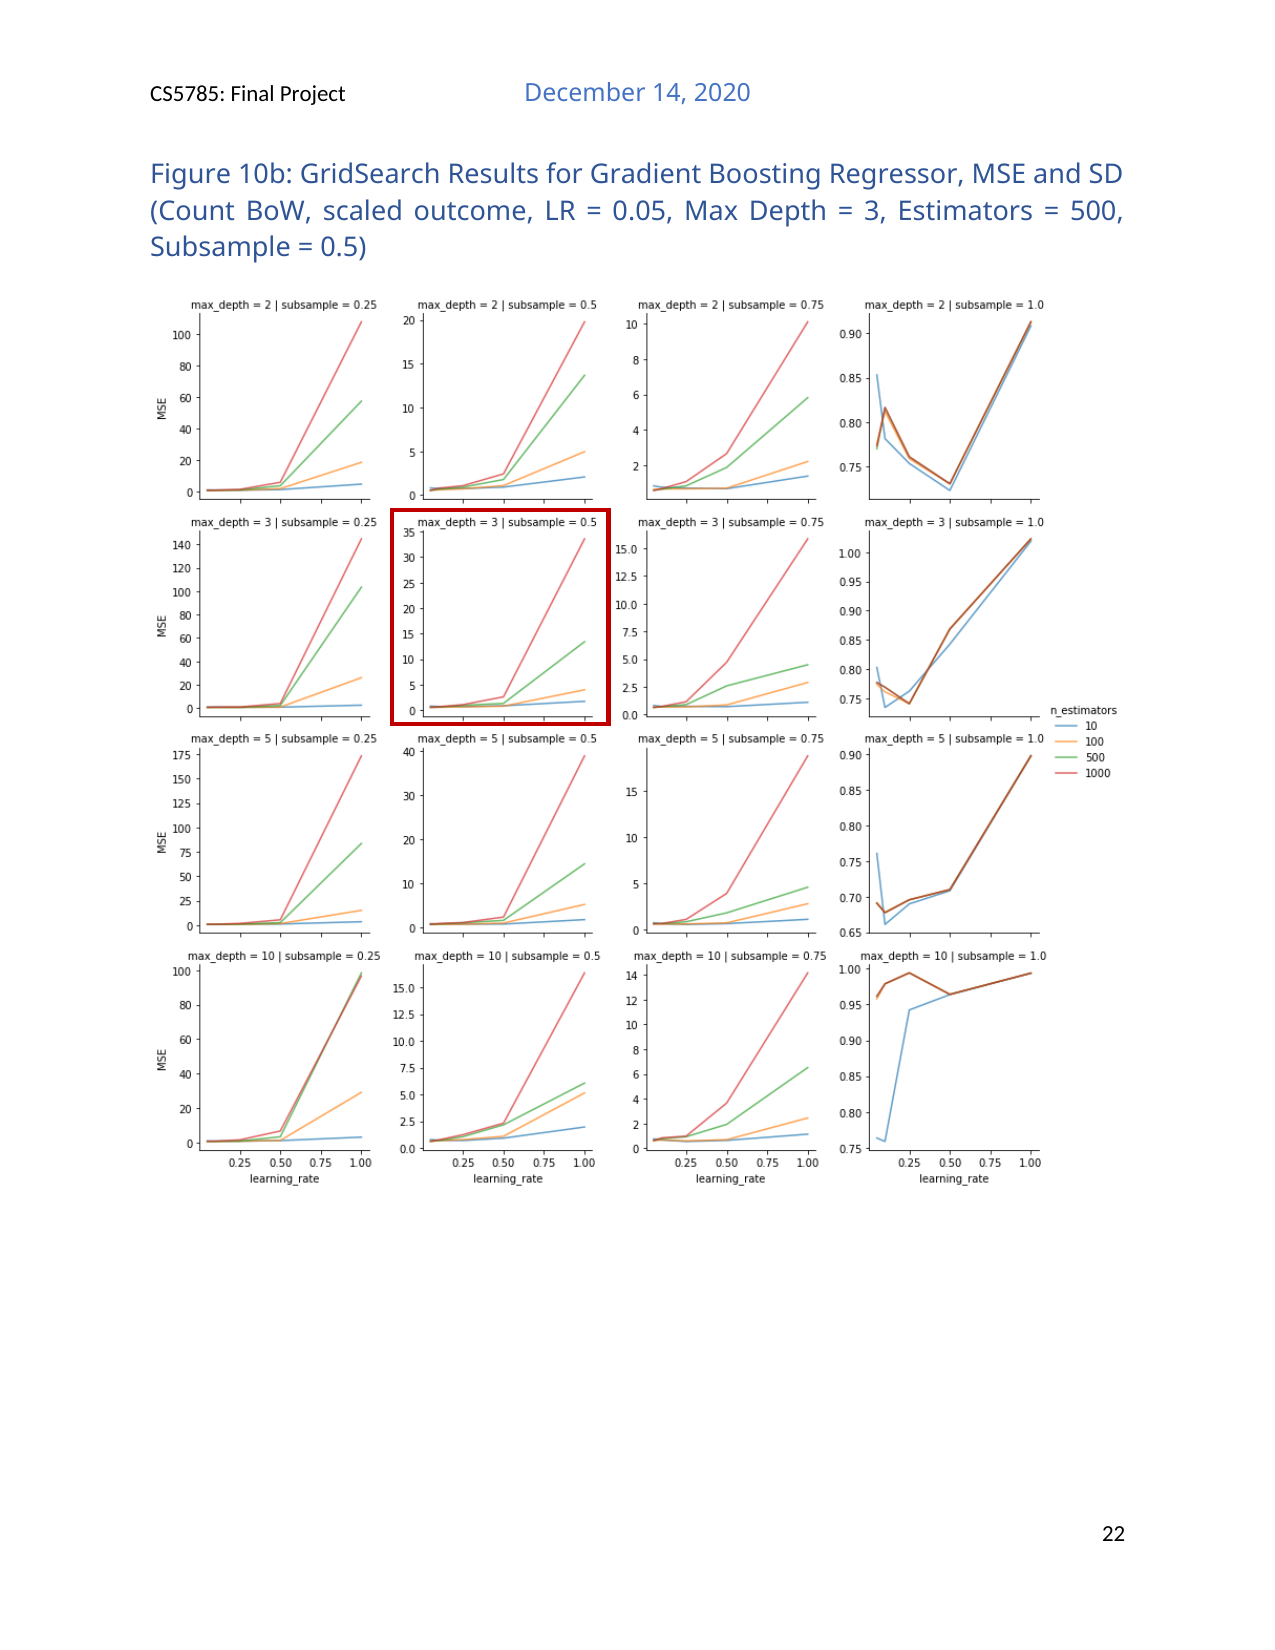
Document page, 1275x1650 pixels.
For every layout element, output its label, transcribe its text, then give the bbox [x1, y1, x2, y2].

picture [150, 292, 1125, 1191]
subtitle Figure 10b: GridSearch Results for Gradient Boosting Regressor, MSE and SD (Count BoW, scaled outcome, LR = 0.05, Max Depth = 3, Estimators = 500, Subsample = 0.5) [150, 154, 1125, 265]
